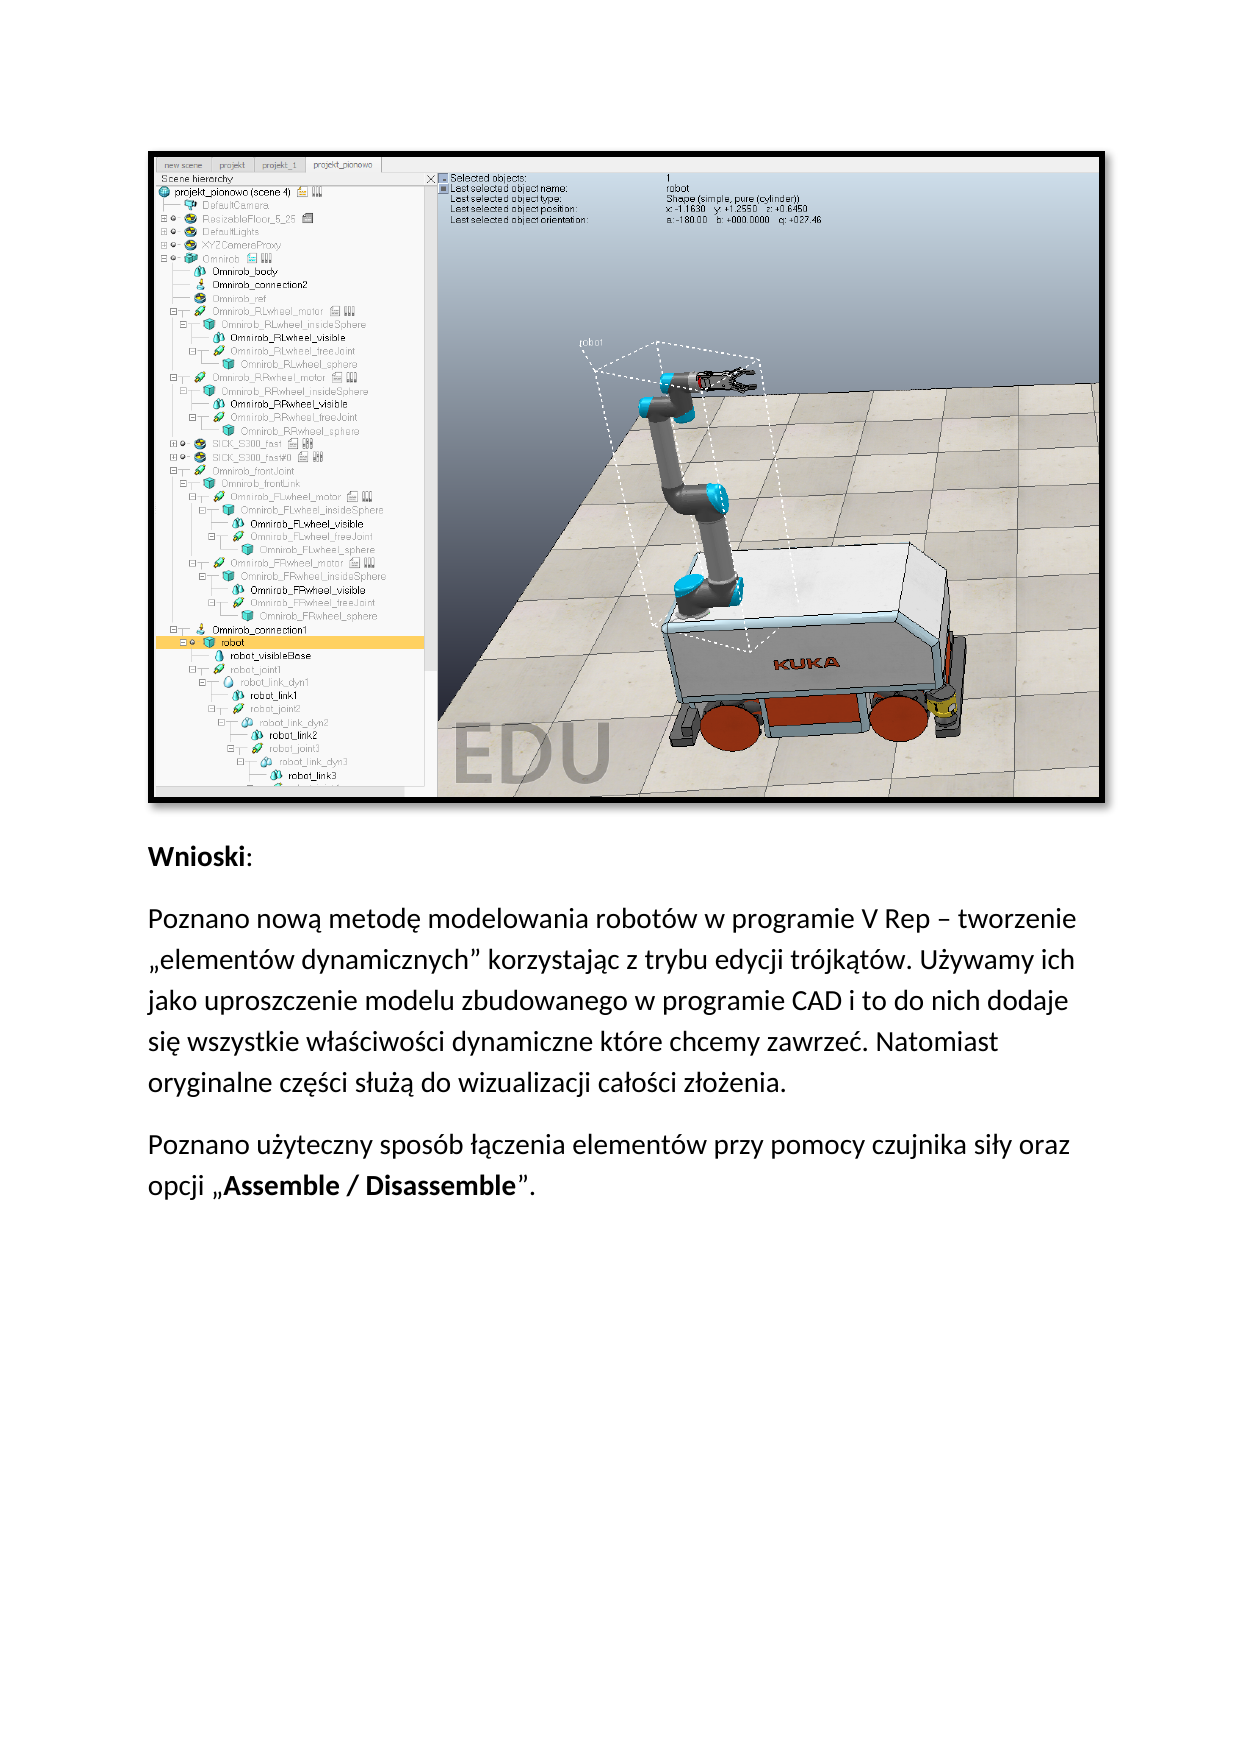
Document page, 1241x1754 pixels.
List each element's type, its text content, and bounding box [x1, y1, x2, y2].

text Poznano nową metodę modelowania robotów w programie V Rep – tworzenie „elementów dynamicznych” korzystając z trybu edycji trójkątów. Używamy ich jako uproszczenie modelu zbudowanego w programie CAD i to do nich dodaje się wszystkie właściwości dynamiczne które chcemy zawrzeć. Natomiast oryginalne części służą do wizualizacji całości złożenia. [148, 900, 1093, 1099]
text Poznano użyteczny sposób łączenia elementów przy pomocy czujnika siły oraz opcji „Assemble / Disassemble”. [148, 1126, 1093, 1202]
picture [154, 157, 1099, 797]
text Wnioski: [148, 838, 1093, 874]
